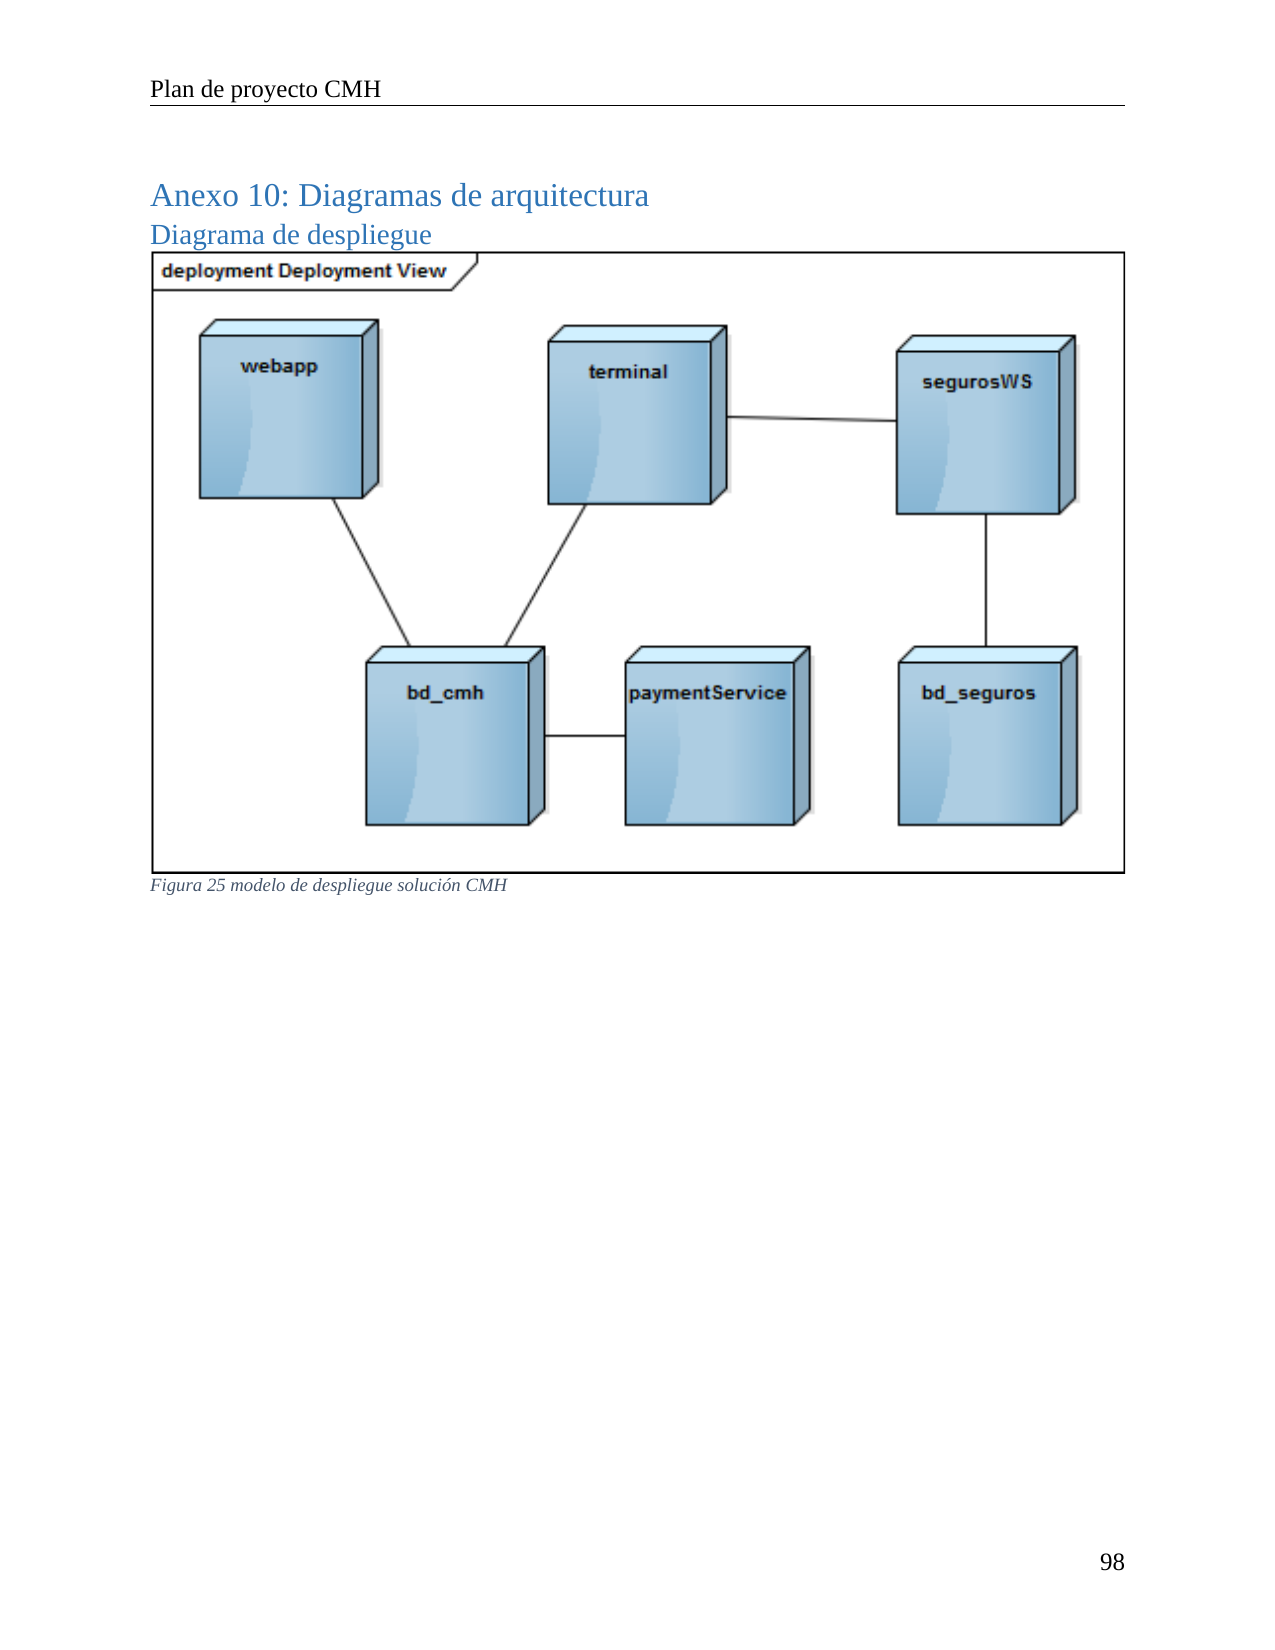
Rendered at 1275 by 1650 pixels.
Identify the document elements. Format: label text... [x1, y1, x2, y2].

picture [150, 251, 1125, 874]
subtitle Diagrama de despliegue [150, 217, 1125, 251]
subtitle Anexo 10: Diagramas de arquitectura [150, 175, 1125, 213]
text Figura 25 modelo de despliegue solución CMH [150, 874, 1125, 895]
